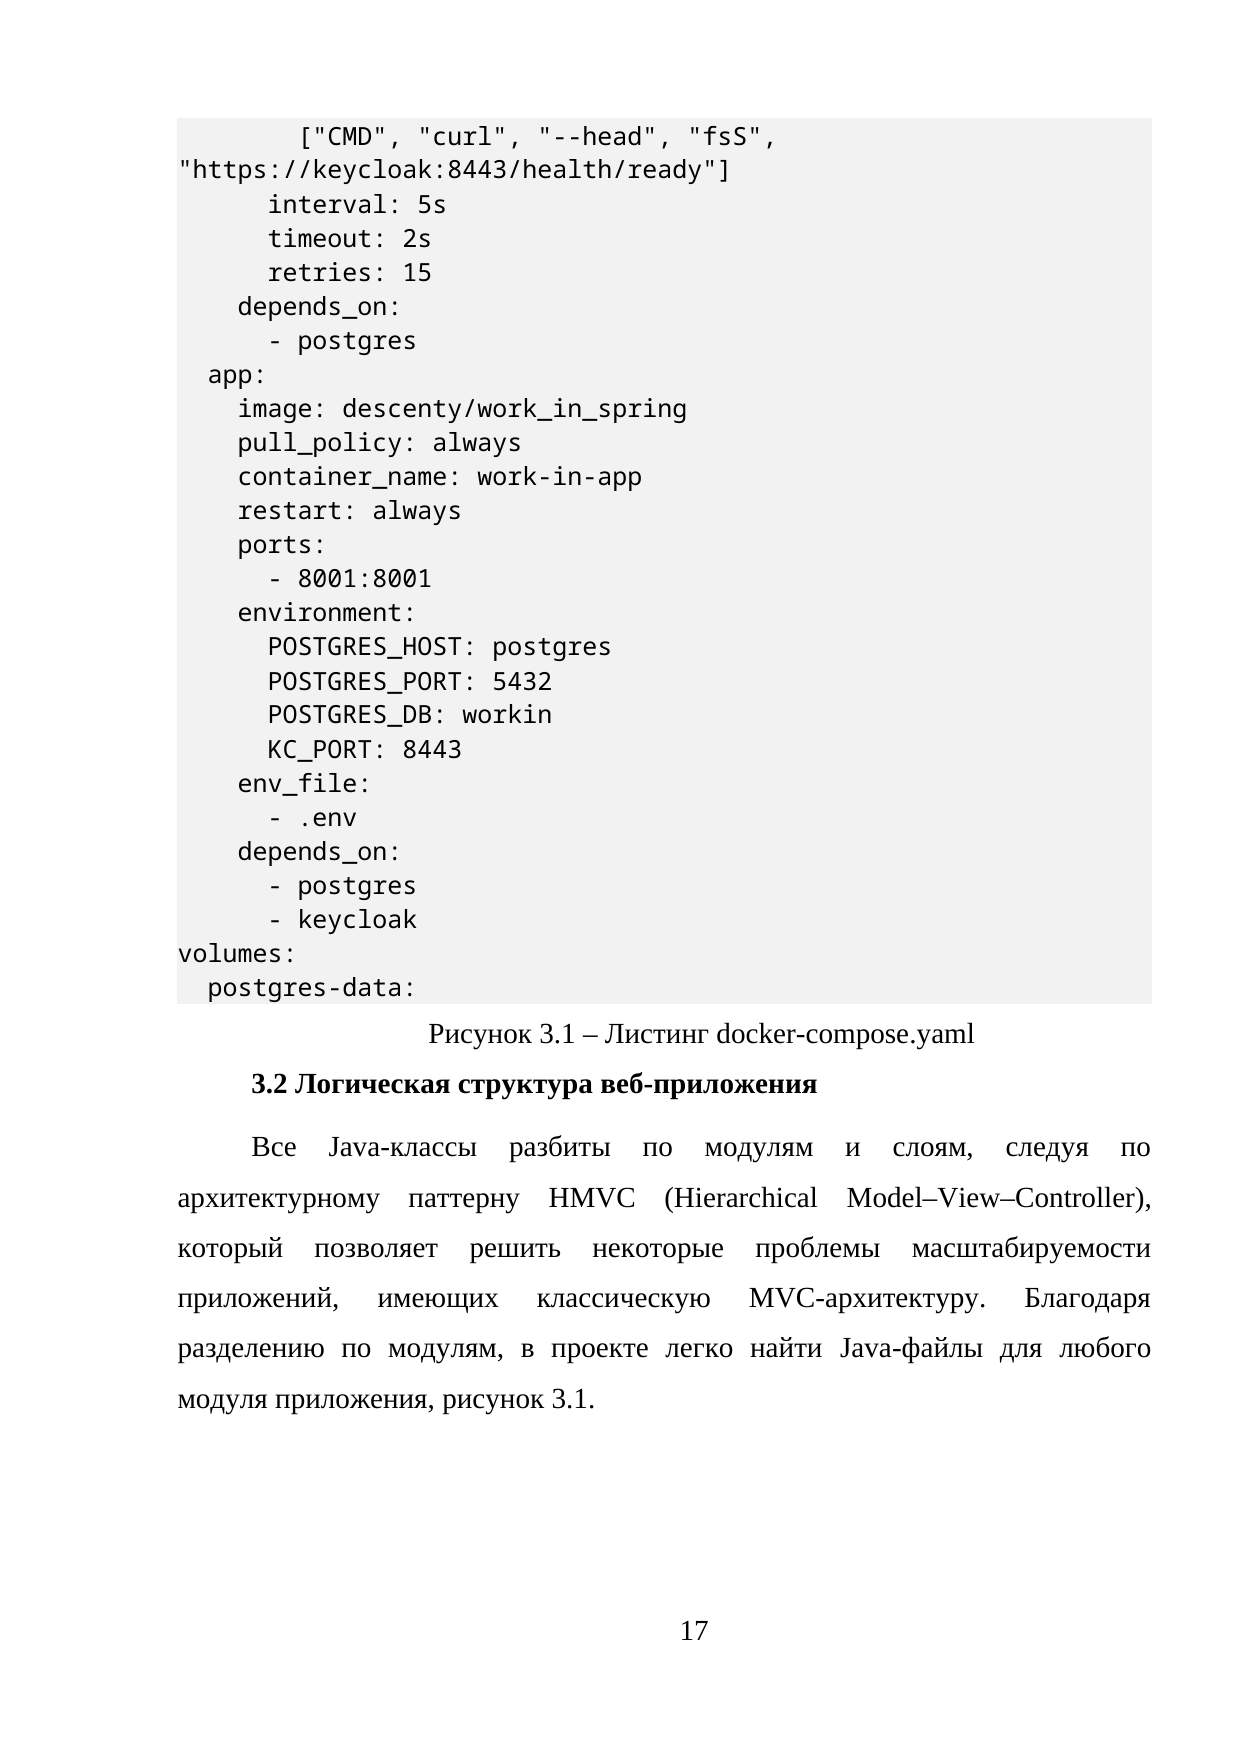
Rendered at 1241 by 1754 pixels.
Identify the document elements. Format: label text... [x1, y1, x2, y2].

text postgres-data: [177, 970, 1152, 1004]
text POSTGRES_HOST: postgres [177, 629, 1152, 663]
text KC_PORT: 8443 [177, 731, 1152, 765]
text - 8001:8001 [177, 561, 1152, 595]
text image: descenty/work_in_spring [177, 391, 1152, 425]
list 3.2 Логическая структура веб-приложения [177, 1067, 1152, 1100]
list Рисунок 3.1 – Листинг docker-compose.yaml [177, 1016, 1152, 1050]
text volumes: [177, 936, 1152, 970]
text - postgres [177, 867, 1152, 902]
text - keycloak [177, 902, 1152, 936]
text POSTGRES_PORT: 5432 [177, 663, 1152, 697]
text Все Java-классы разбиты по модулям и слоям, следуя по архитектурному паттерну HMVC (Hierarchical Model–View–Controller), который позволяет решить некоторые проблемы масштабируемости приложений, имеющих классическую MVC-архитектуру. Благодаря разделению по модулям, в проекте легко найти Java-файлы для любого модуля приложения, рисунок 3.1. [177, 1129, 1152, 1414]
text retries: 15 [177, 254, 1152, 288]
text ["CMD", "curl", "--head", "fsS", "https://keycloak:8443/health/ready"] [177, 118, 1152, 186]
text env_file: [177, 765, 1152, 799]
text - postgres [177, 322, 1152, 357]
text - .env [177, 799, 1152, 833]
text timeout: 2s [177, 220, 1152, 254]
text pull_policy: always [177, 425, 1152, 459]
text container_name: work-in-app [177, 459, 1152, 493]
text ports: [177, 527, 1152, 561]
text POSTGRES_DB: workin [177, 697, 1152, 731]
text depends_on: [177, 833, 1152, 867]
text app: [177, 357, 1152, 391]
text interval: 5s [177, 186, 1152, 220]
text depends_on: [177, 288, 1152, 322]
text restart: always [177, 493, 1152, 527]
text environment: [177, 595, 1152, 629]
